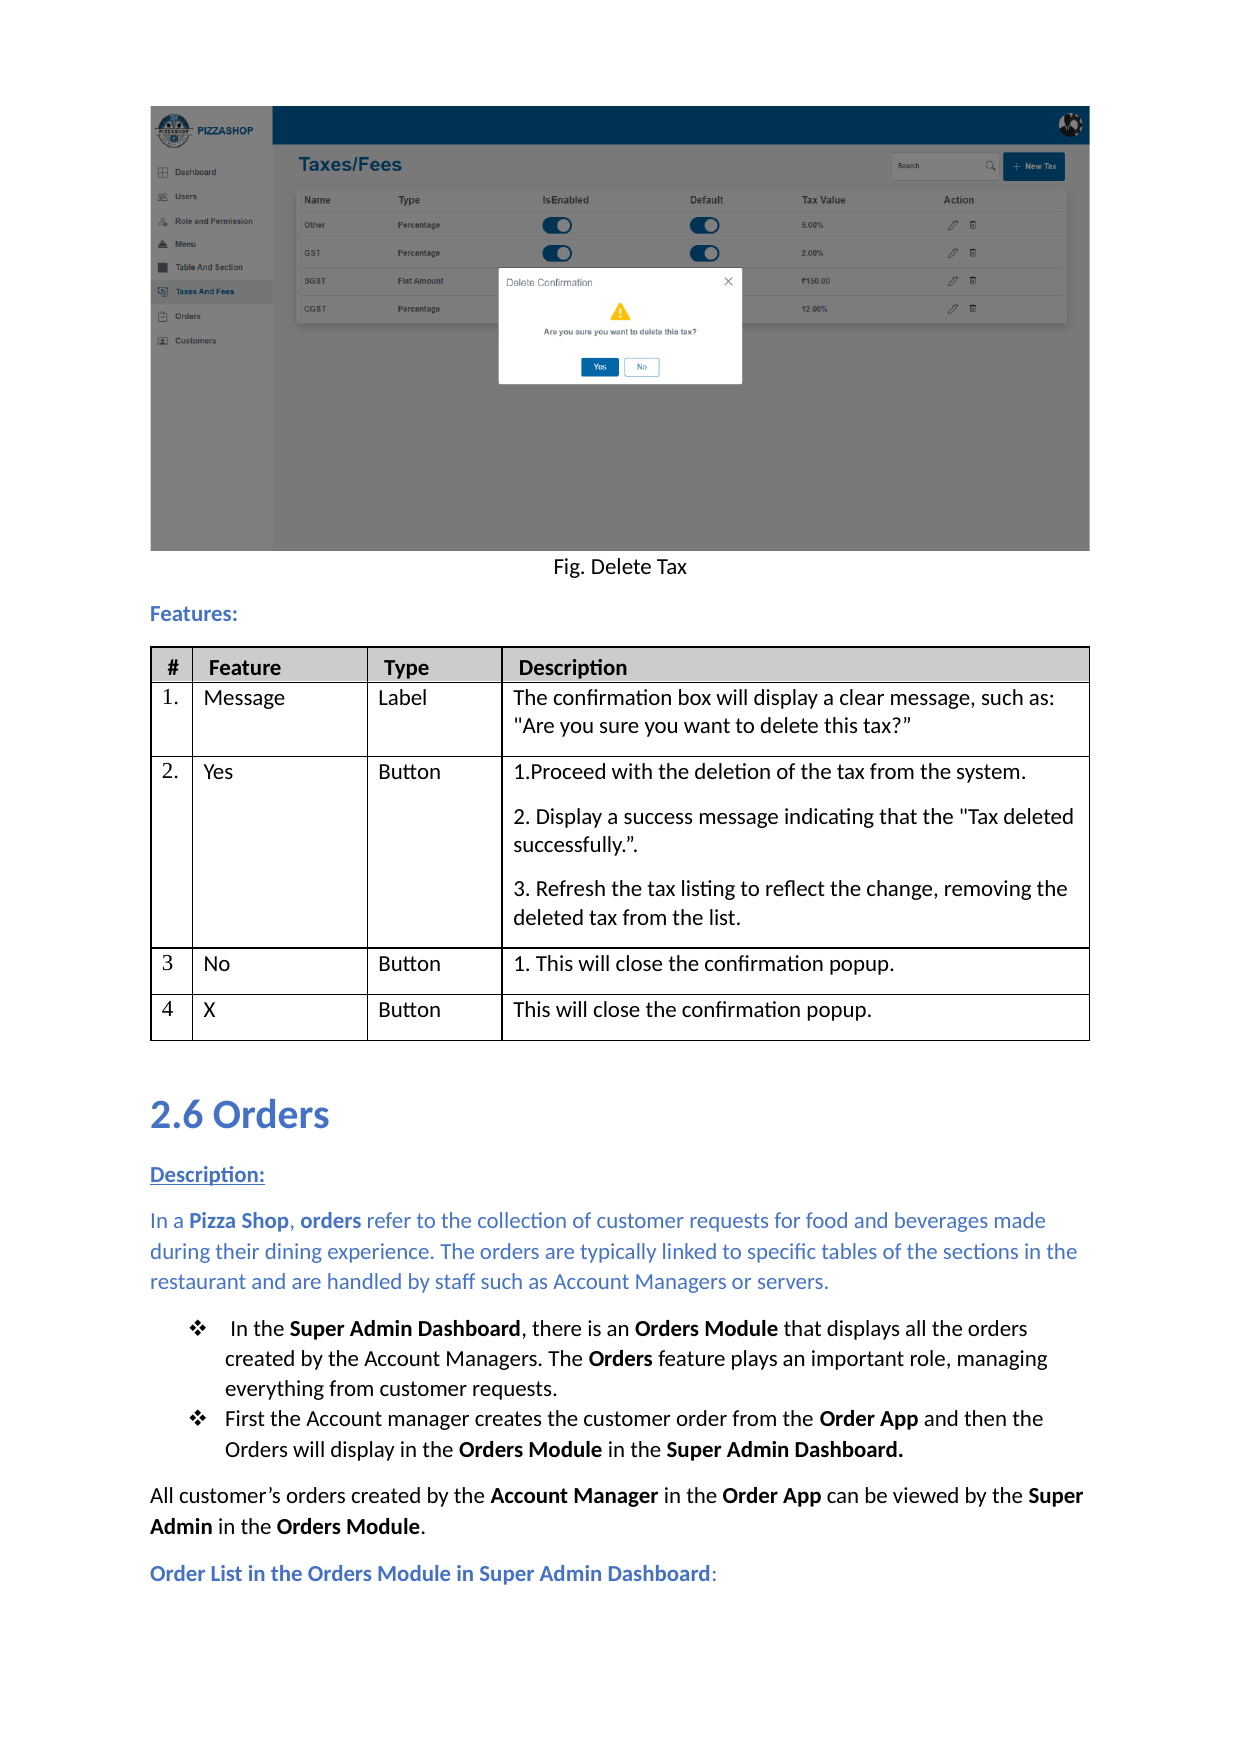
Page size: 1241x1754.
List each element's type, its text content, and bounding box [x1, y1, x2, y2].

list In the Super Admin Dashboard, there is an Orders Module that displays all the orders created by the Account Managers. The Orders feature plays an important role, managing everything from customer requests. [187, 1314, 1090, 1402]
table_cell 3 [152, 949, 192, 993]
table_cell Button [368, 995, 501, 1040]
text In a Pizza Shop, orders refer to the collection of customer requests for food and beverages made during their dining experience. The orders are typically linked to specific tables of the sections in the restaurant and are handled by staff such as Account Managers or servers. [150, 1207, 1090, 1295]
table_header Description [503, 648, 1089, 681]
text Features: [150, 599, 1090, 627]
list First the Account manager creates the customer order from the Order App and then the Orders will display in the Orders Module in the Super Admin Dashboard. [187, 1404, 1090, 1463]
text Description: [150, 1160, 1090, 1188]
table_header Feature [193, 648, 367, 681]
text Fig. Delete Tax [150, 551, 1090, 580]
table_cell 1. [152, 683, 192, 756]
table_cell The confirmation box will display a clear message, such as: "Are you sure you want to delete this tax?” [503, 683, 1089, 756]
table_cell Button [368, 757, 501, 947]
table_cell X [193, 995, 367, 1040]
text All customer’s orders created by the Account Manager in the Order App can be viewed by the Super Admin in the Orders Module. [150, 1482, 1090, 1540]
table_cell Message [193, 683, 367, 756]
table_cell No [193, 949, 367, 993]
table_cell 2. [152, 757, 192, 947]
table_cell This will close the confirmation popup. [503, 995, 1089, 1040]
table_cell Yes [193, 757, 367, 947]
table_cell 4 [152, 995, 192, 1040]
table_cell Button [368, 949, 501, 993]
picture [150, 106, 1090, 551]
table_cell 1.Proceed with the deletion of the tax from the system. 2. Display a success message indicating that the "Tax deleted successfully.”. 3. Refresh the tax listing to reflect the change, removing the deleted tax from the list. [503, 757, 1089, 947]
table_header Type [368, 648, 501, 681]
text 2.6 Orders [150, 1088, 1090, 1139]
table_cell 1. This will close the confirmation popup. [503, 949, 1089, 993]
text Order List in the Orders Module in Super Admin Dashboard: [150, 1559, 1090, 1587]
table_cell Label [368, 683, 501, 756]
table_header # [152, 648, 192, 681]
